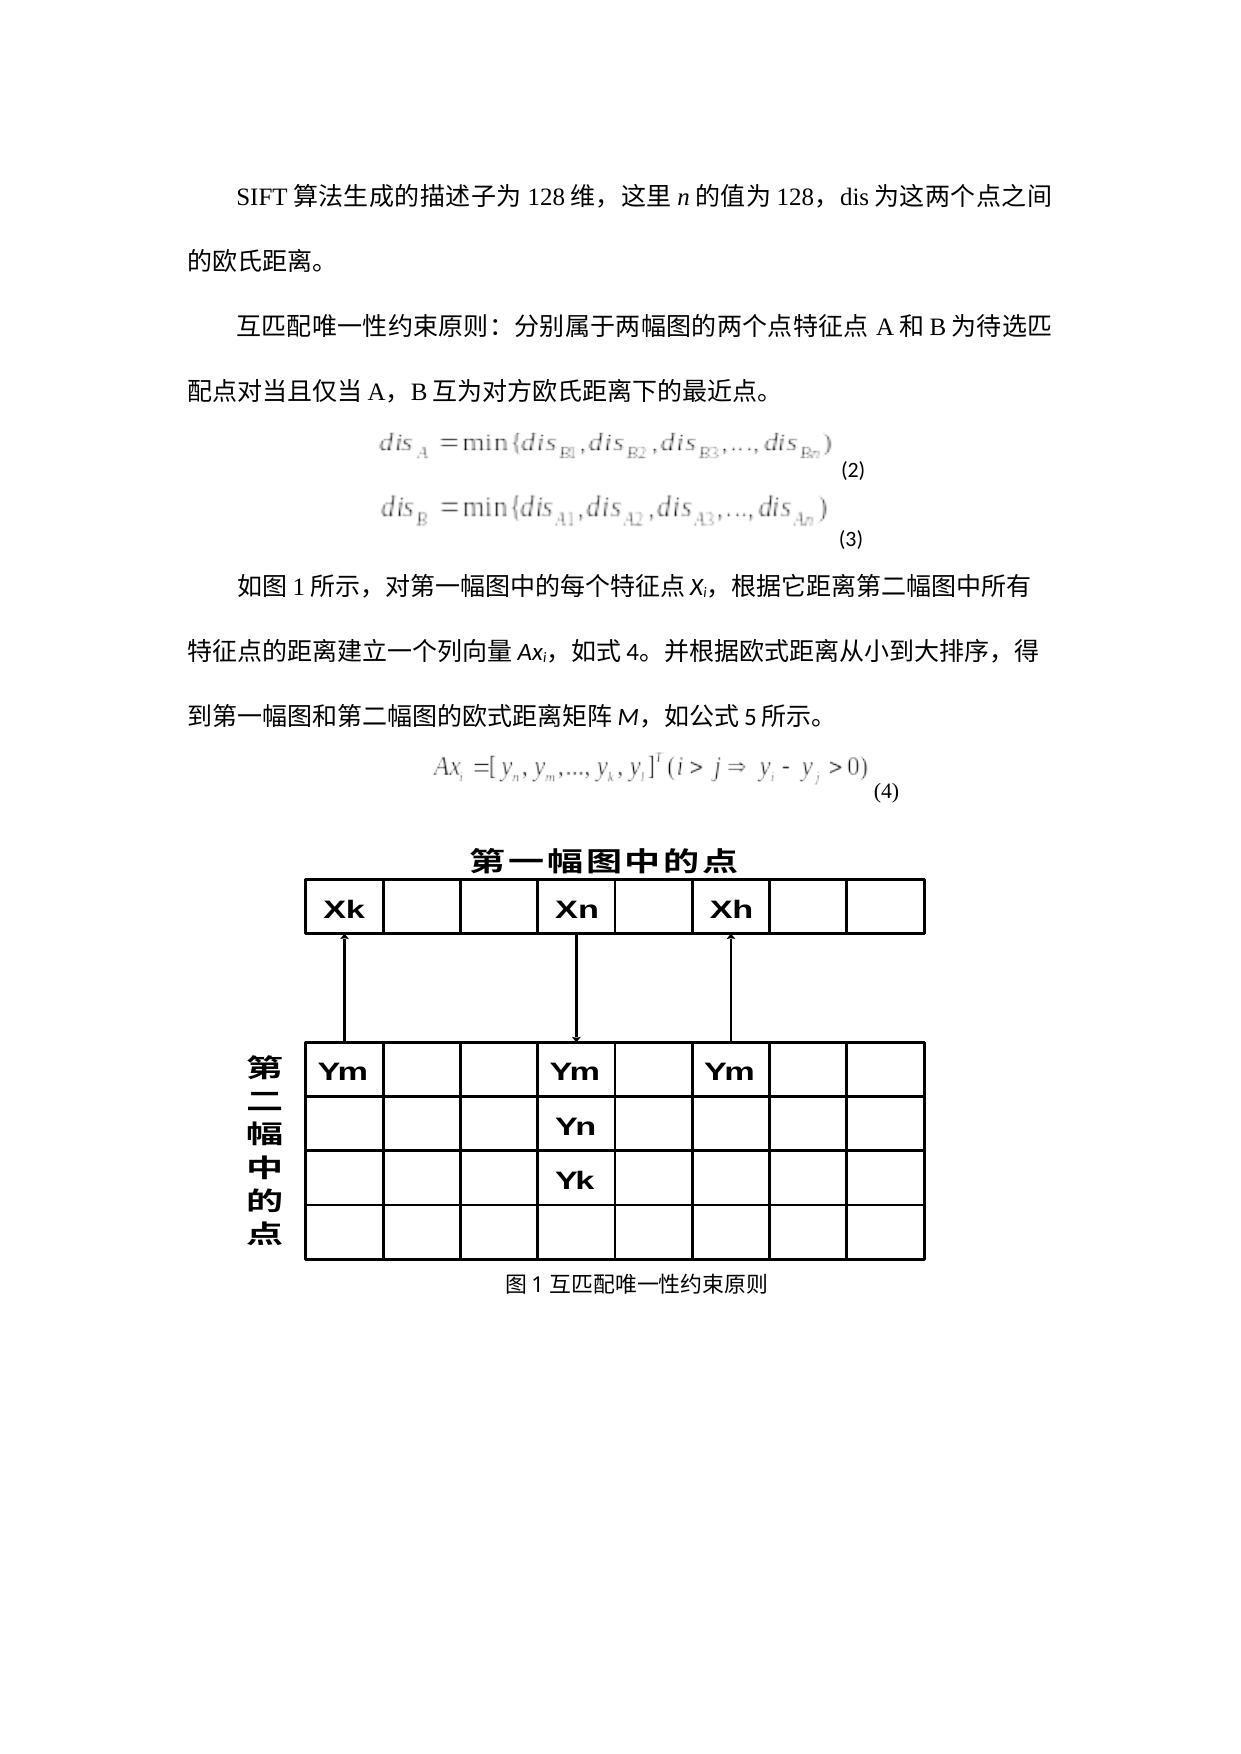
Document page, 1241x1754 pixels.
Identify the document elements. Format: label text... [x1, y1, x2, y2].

text (4) [187, 747, 1053, 812]
text 互匹配唯一性约束原则：分别属于两幅图的两个点特征点A和B为待选匹配点对当且仅当A，B互为对方欧氏距离下的最近点。 [187, 292, 1053, 422]
text SIFT算法生成的描述子为128维，这里n的值为128，dis为这两个点之间的欧氏距离。 [187, 162, 1053, 292]
text 如图1所示，对第一幅图中的每个特征点Xi，根据它距离第二幅图中所有特征点的距离建立一个列向量Axi，如式4。并根据欧式距离从小到大排序，得到第一幅图和第二幅图的欧式距离矩阵M，如公式5所示。 [187, 552, 1053, 747]
text (3) [187, 487, 1053, 552]
text 图1 互匹配唯一性约束原则 [187, 1267, 1053, 1299]
text (2) [187, 422, 1053, 487]
